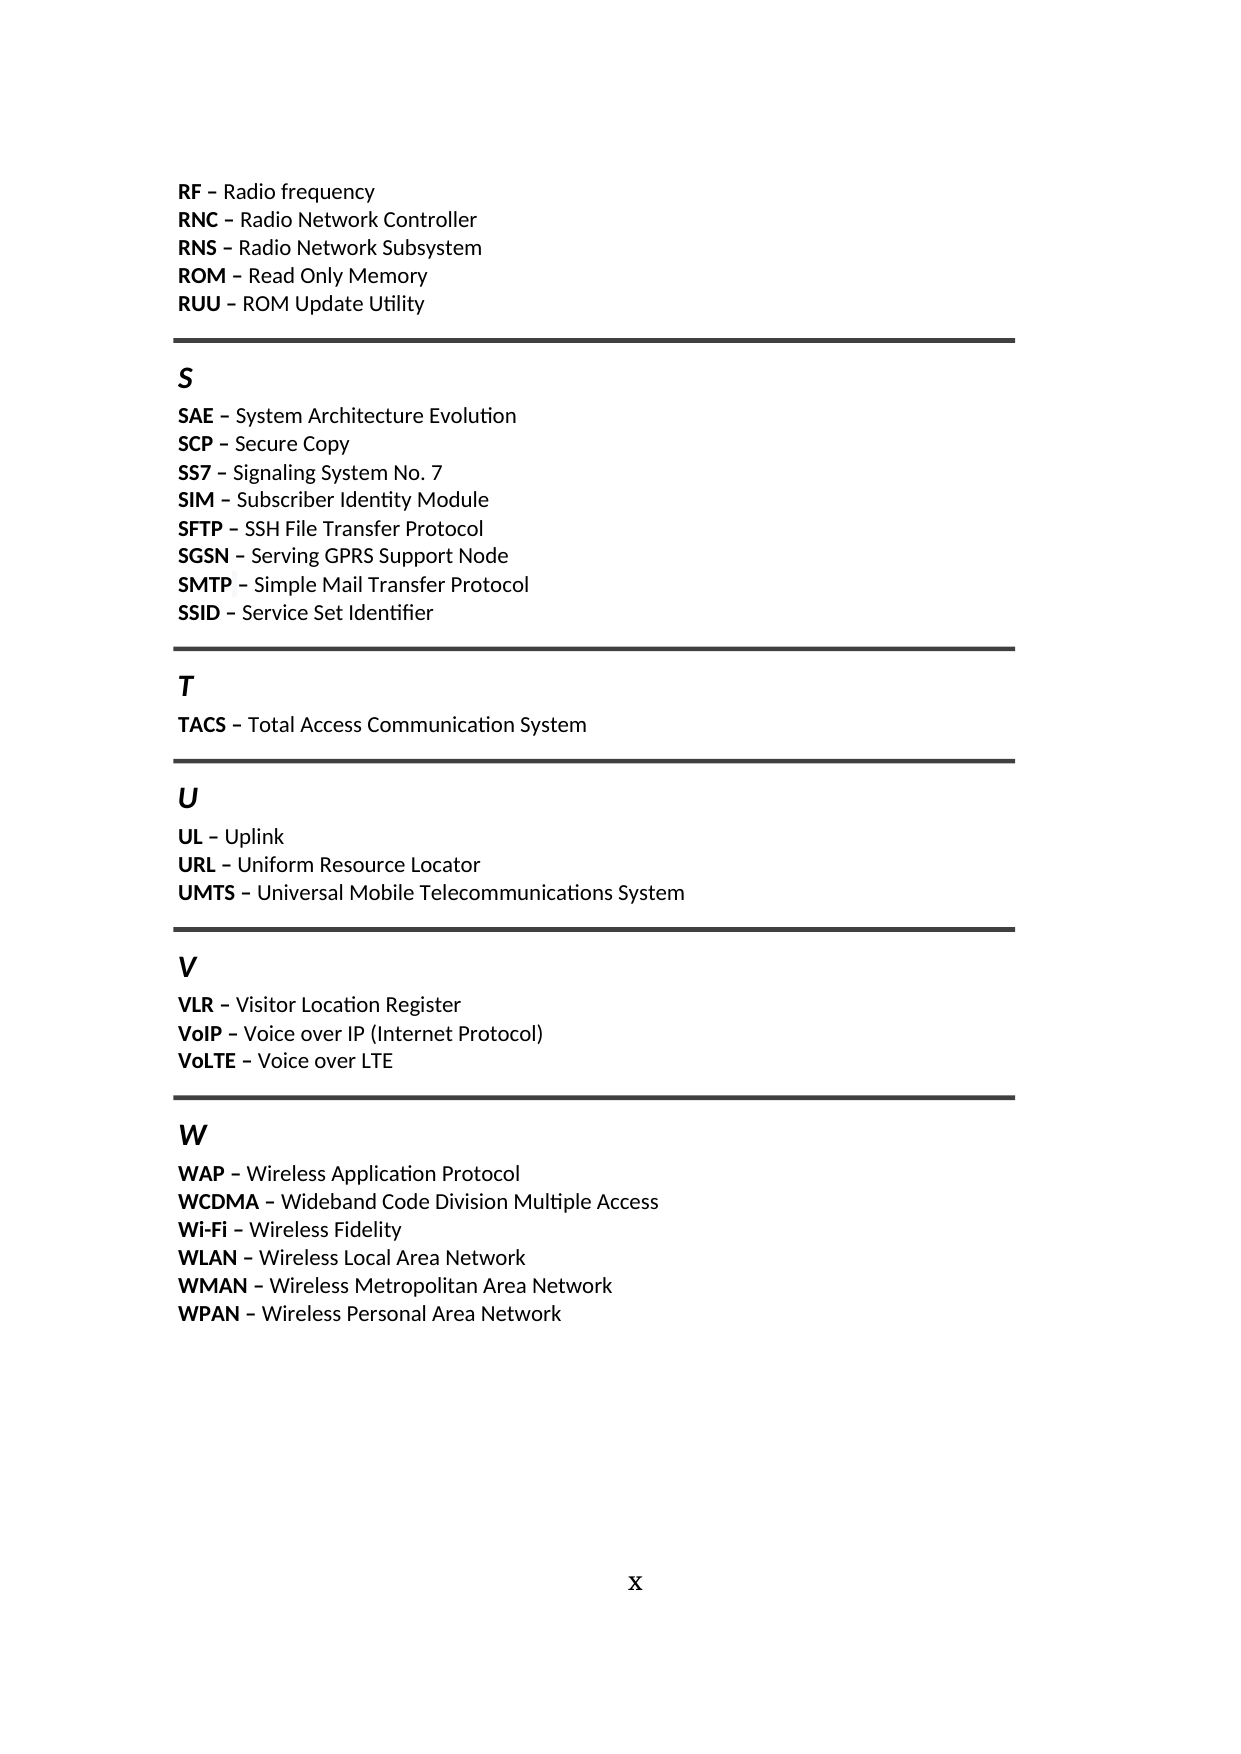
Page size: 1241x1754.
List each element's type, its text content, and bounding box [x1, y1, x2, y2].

subtitle U [177, 778, 1092, 817]
text SFTP – SSH File Transfer Protocol [178, 514, 1092, 542]
text SMTP – Simple Mail Transfer Protocol [178, 570, 1092, 598]
text URL – Uniform Resource Locator [178, 850, 1092, 878]
text ROM – Read Only Memory [178, 261, 1092, 289]
text VoLTE – Voice over LTE [178, 1047, 1092, 1075]
text WAP – Wireless Application Protocol [178, 1159, 1092, 1187]
subtitle T [177, 666, 1092, 704]
text RUU – ROM Update Utility [178, 289, 1092, 317]
text UL – Uplink [178, 822, 1092, 850]
text WMAN – Wireless Metropolitan Area Network [178, 1271, 1092, 1299]
text SSID – Service Set Identifier [178, 598, 1092, 626]
text WLAN – Wireless Local Area Network [178, 1243, 1092, 1271]
text SCP – Secure Copy [178, 429, 1092, 458]
text RF – Radio frequency [178, 177, 1092, 205]
text TACS – Total Access Communication System [178, 710, 1092, 738]
subtitle V [177, 947, 1092, 985]
subtitle W [178, 1115, 1092, 1153]
text SIM – Subscriber Identity Module [178, 486, 1092, 514]
text WCDMA – Wideband Code Division Multiple Access [178, 1187, 1092, 1215]
text VoIP – Voice over IP (Internet Protocol) [178, 1019, 1092, 1047]
text Wi-Fi – Wireless Fidelity [178, 1215, 1092, 1243]
text RNS – Radio Network Subsystem [178, 233, 1092, 261]
text SAE – System Architecture Evolution [178, 402, 1092, 429]
subtitle S [178, 358, 1092, 396]
text RNC – Radio Network Controller [178, 205, 1092, 233]
text WPAN – Wireless Personal Area Network [178, 1299, 1092, 1327]
text VLR – Visitor Location Register [178, 991, 1092, 1019]
text SS7 – Signaling System No. 7 [178, 458, 1092, 486]
text UMTS – Universal Mobile Telecommunications System [178, 878, 1092, 906]
text SGSN – Serving GPRS Support Node [178, 542, 1092, 570]
